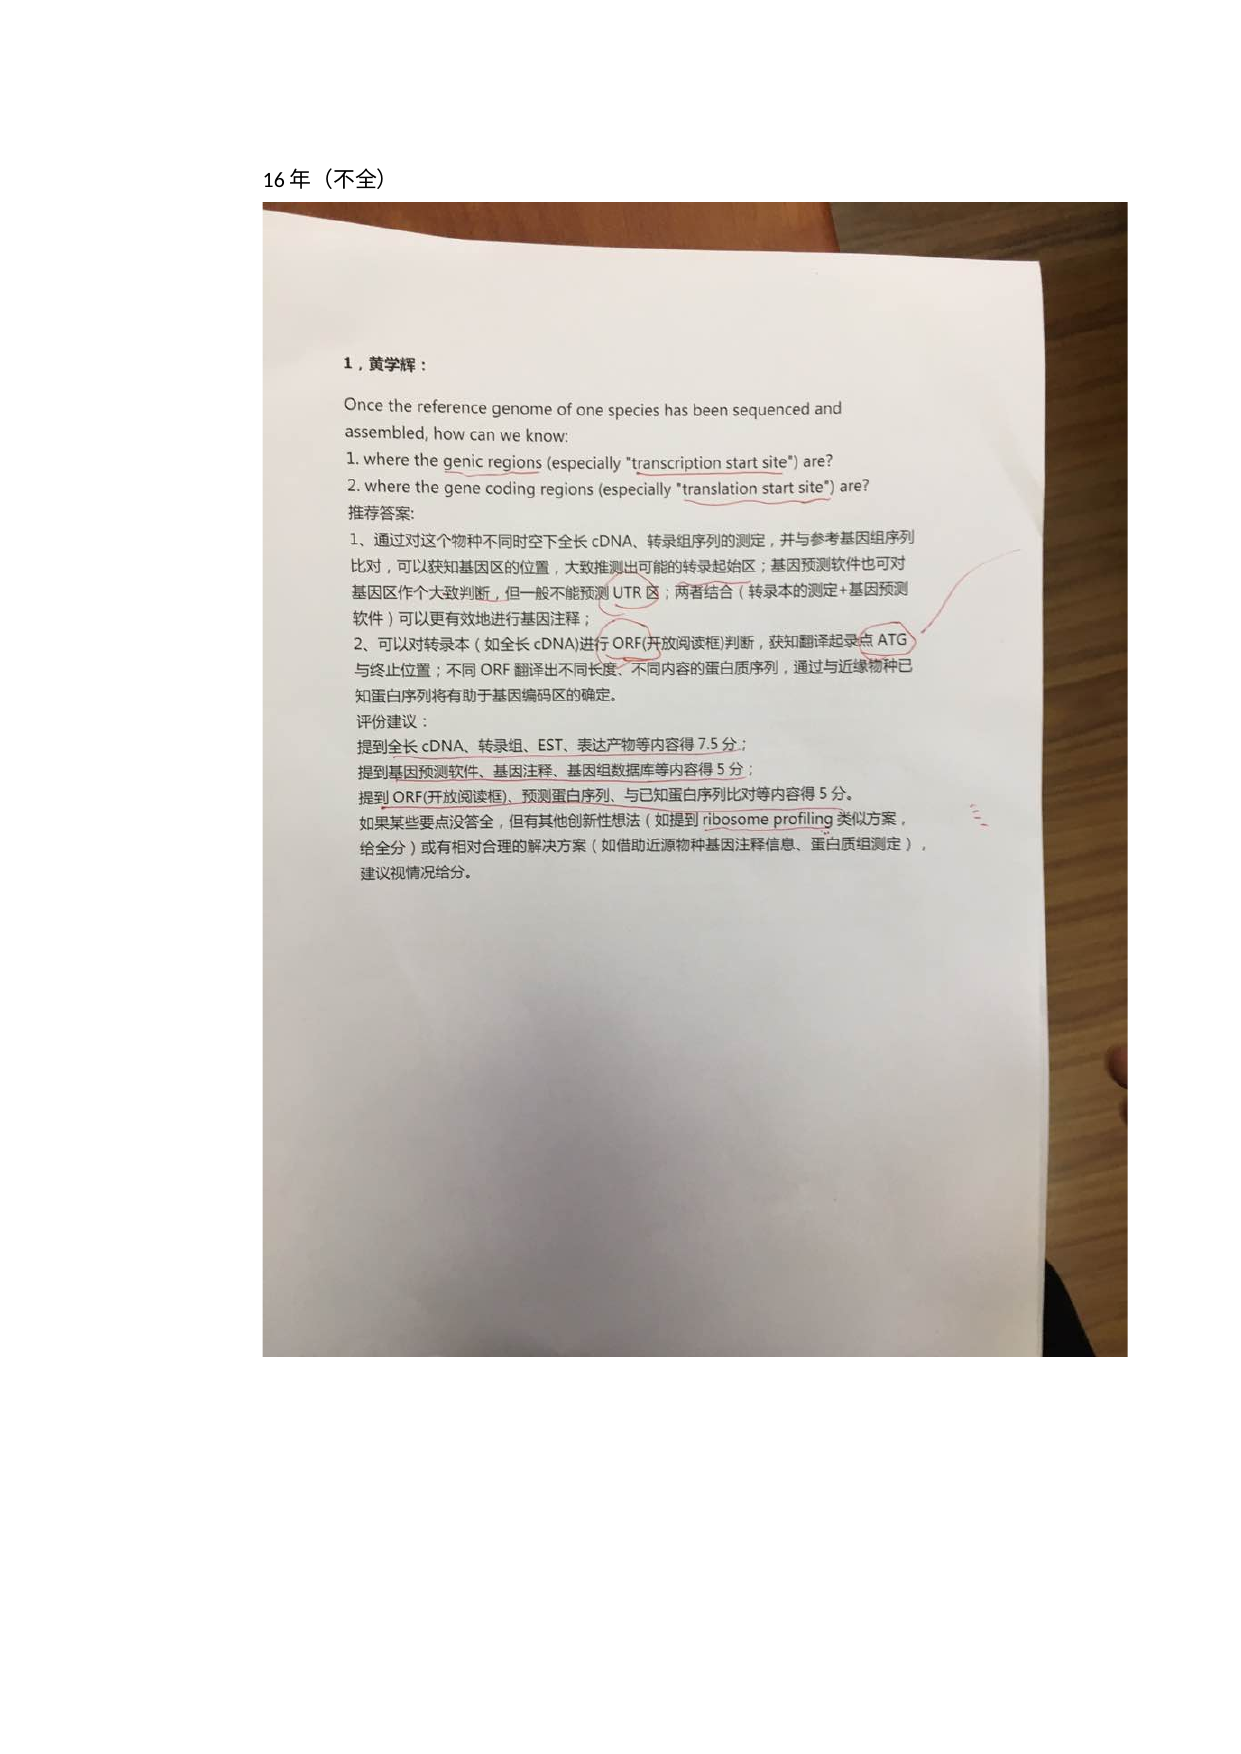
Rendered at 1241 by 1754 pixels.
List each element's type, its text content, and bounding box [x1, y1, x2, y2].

picture [262, 202, 1128, 1357]
list 16年（不全） [262, 162, 1053, 194]
